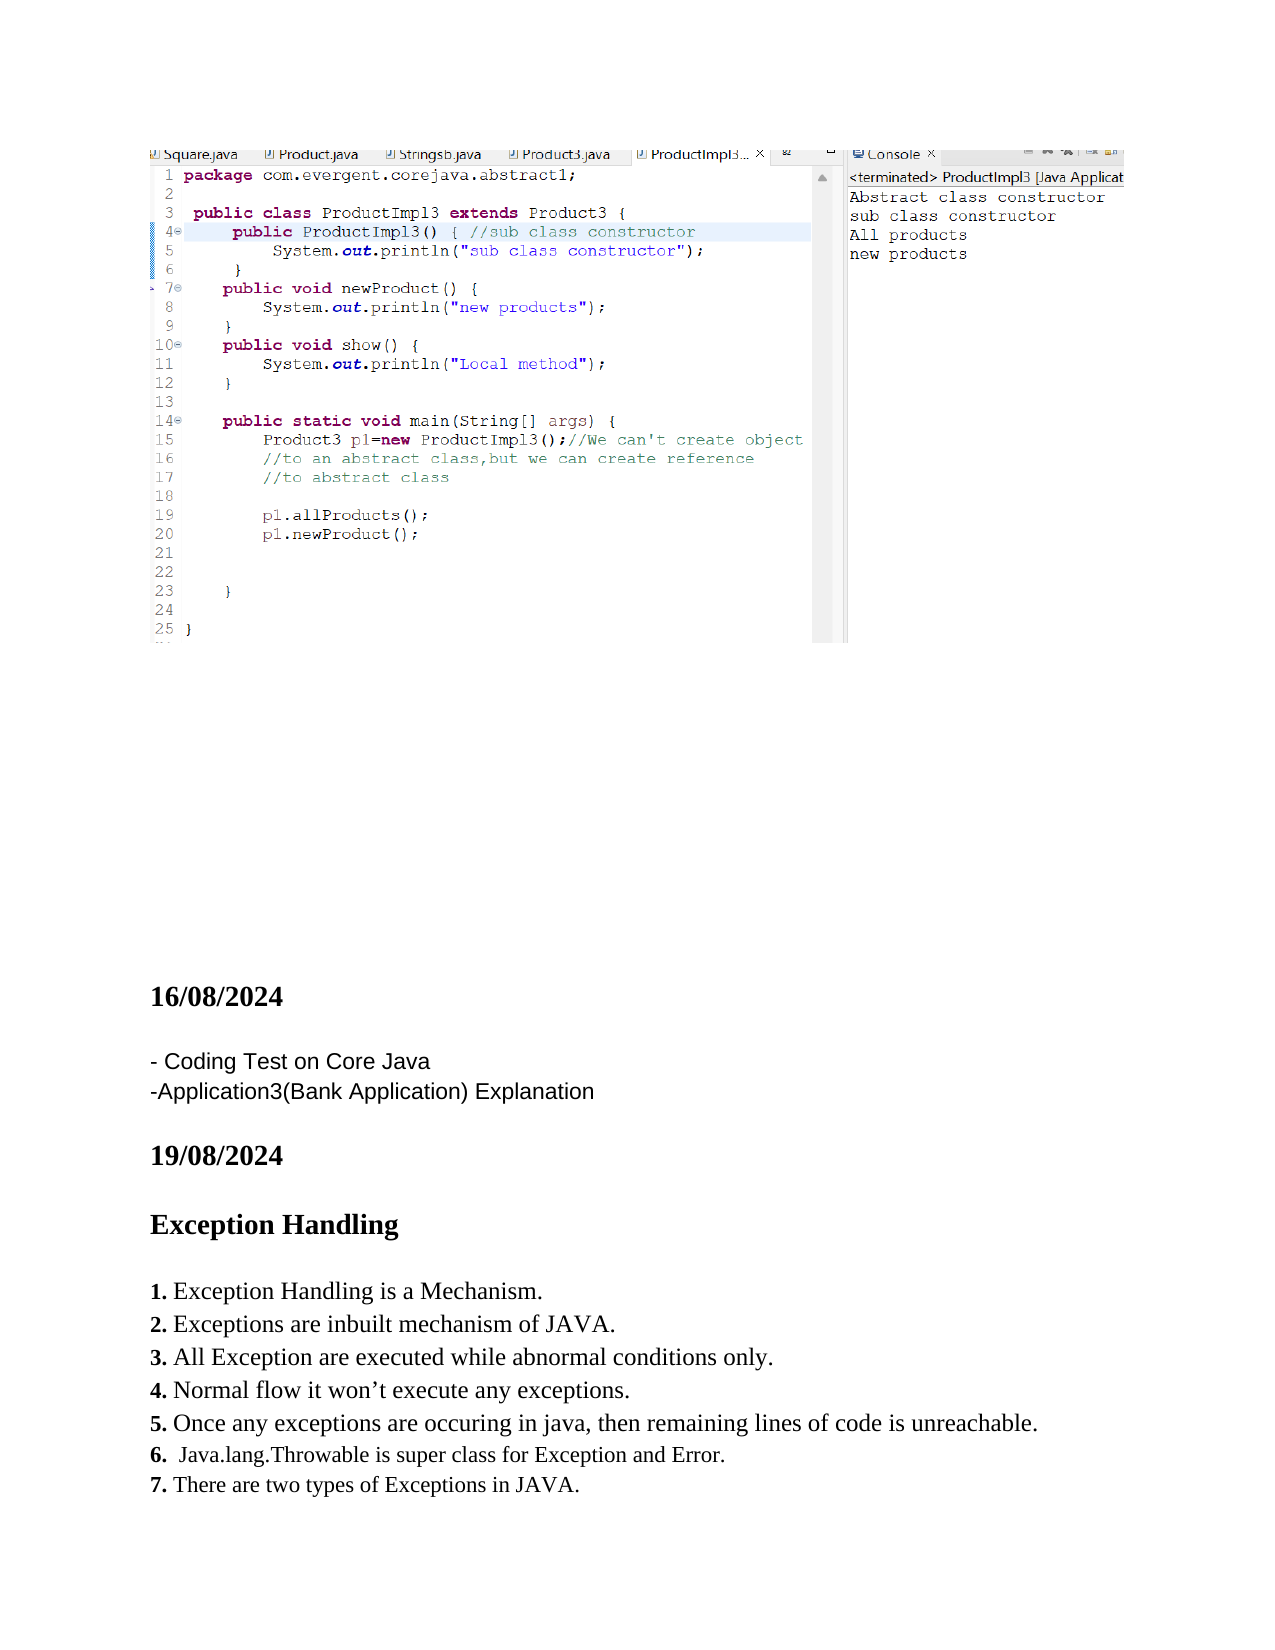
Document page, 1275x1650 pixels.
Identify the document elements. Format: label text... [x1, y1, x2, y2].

list All Exception are executed while abnormal conditions only. [150, 1342, 1125, 1371]
list Exceptions are inbuilt mechanism of JAVA. [150, 1309, 1125, 1337]
list 19/08/2024 [150, 1138, 1125, 1172]
list There are two types of Exceptions in JAVA. [150, 1471, 1125, 1497]
picture [150, 150, 1124, 643]
list Java.lang.Throwable is super class for Exception and Error. [150, 1441, 1125, 1467]
list Exception Handling [150, 1207, 1125, 1241]
list -Application3(Bank Application) Explanation [150, 1078, 1125, 1104]
list 16/08/2024 [150, 979, 1125, 1012]
list - Coding Test on Core Java [150, 1048, 1125, 1074]
list Once any exceptions are occuring in java, then remaining lines of code is unreachable. [150, 1408, 1125, 1437]
list Exception Handling is a Mechanism. [150, 1276, 1125, 1304]
list Normal flow it won’t execute any exceptions. [150, 1375, 1125, 1403]
